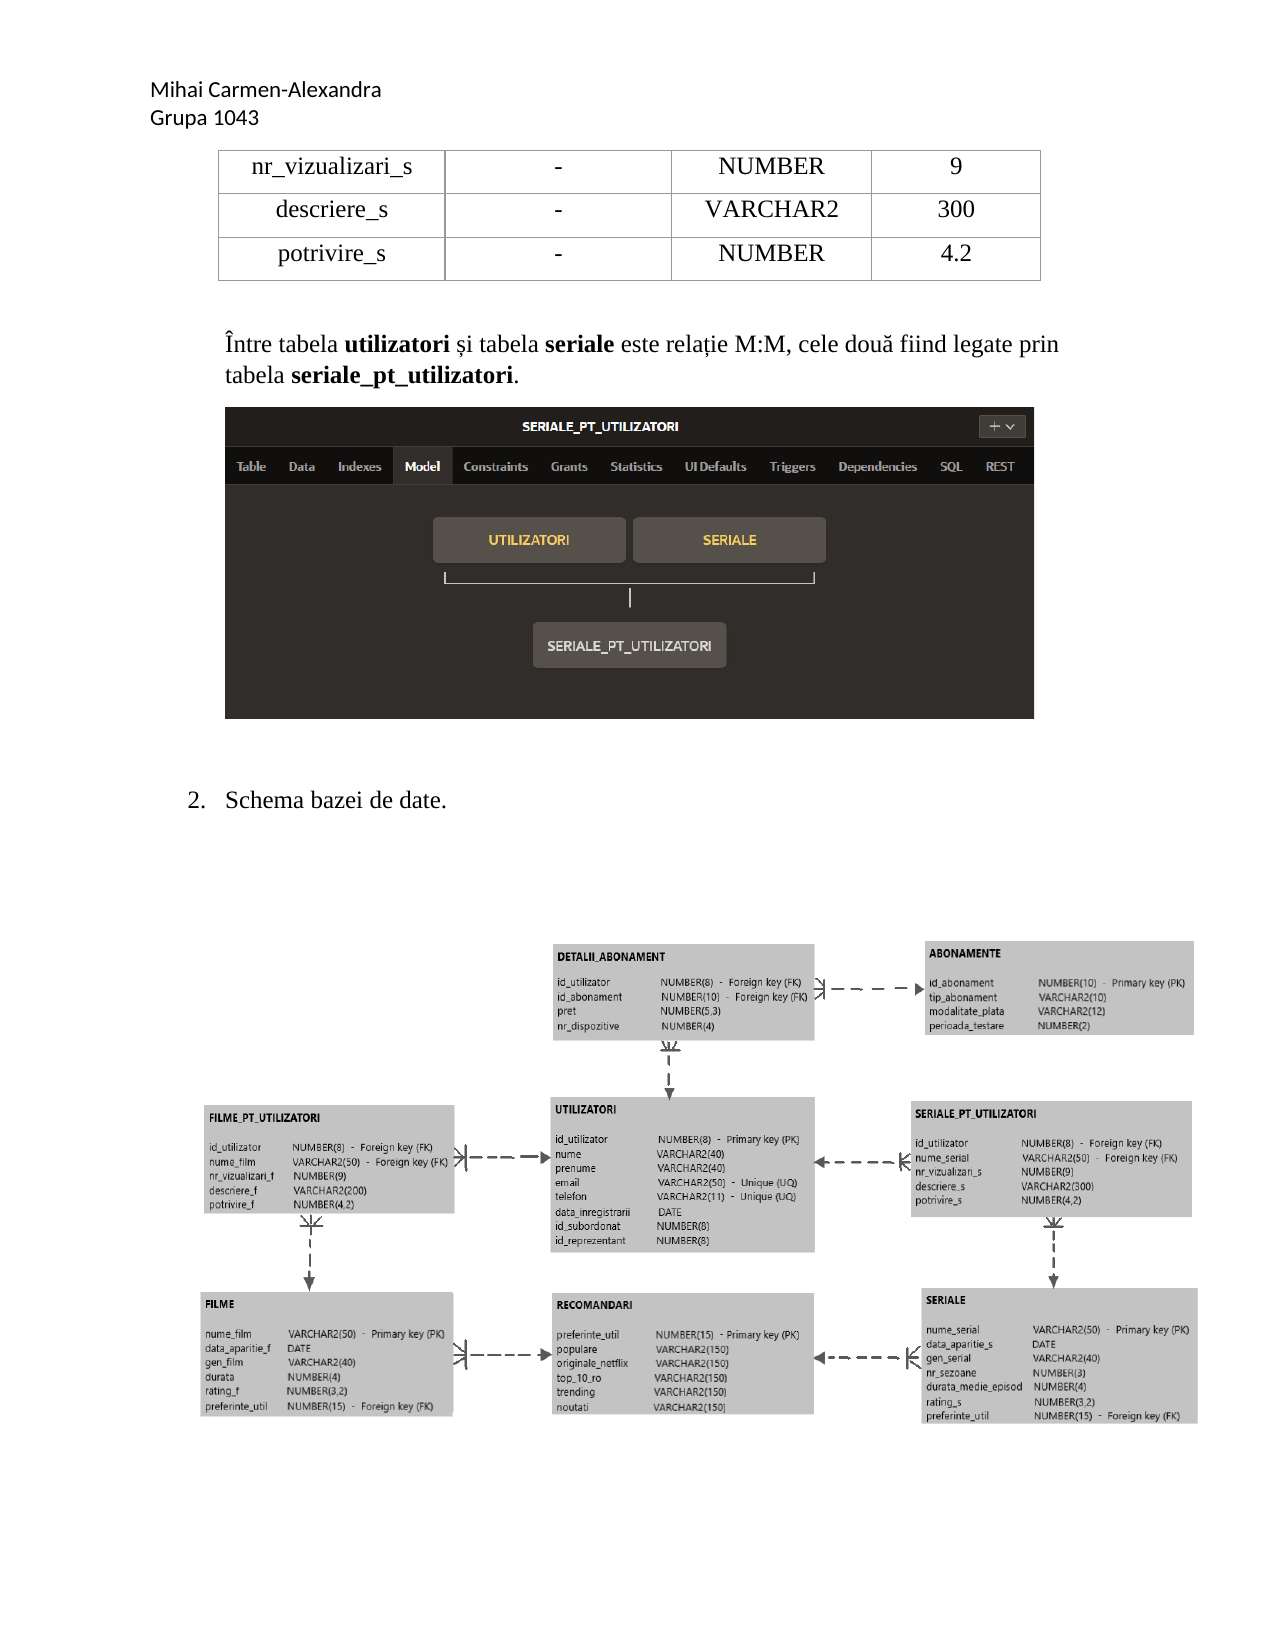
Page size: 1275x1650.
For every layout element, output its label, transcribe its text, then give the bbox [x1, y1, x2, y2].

table_cell 4.2 [872, 238, 1040, 280]
table_cell - [446, 194, 671, 237]
table_cell descriere_s [219, 194, 444, 237]
table_cell - [446, 151, 671, 193]
picture [150, 864, 1246, 1459]
table_cell - [446, 238, 671, 280]
table_cell 9 [872, 151, 1040, 193]
table_cell NUMBER [672, 238, 871, 280]
table_cell NUMBER [672, 151, 871, 193]
picture [225, 407, 1035, 719]
table_cell 300 [872, 194, 1040, 237]
list Schema bazei de date. [187, 785, 1125, 814]
table_cell VARCHAR2 [672, 194, 871, 237]
table_cell potrivire_s [219, 238, 444, 280]
text Între tabela utilizatori și tabela seriale este relație M:M, cele două fiind legate prin tabela seriale_pt_utilizatori. [225, 329, 1125, 388]
table_cell nr_vizualizari_s [219, 151, 444, 193]
